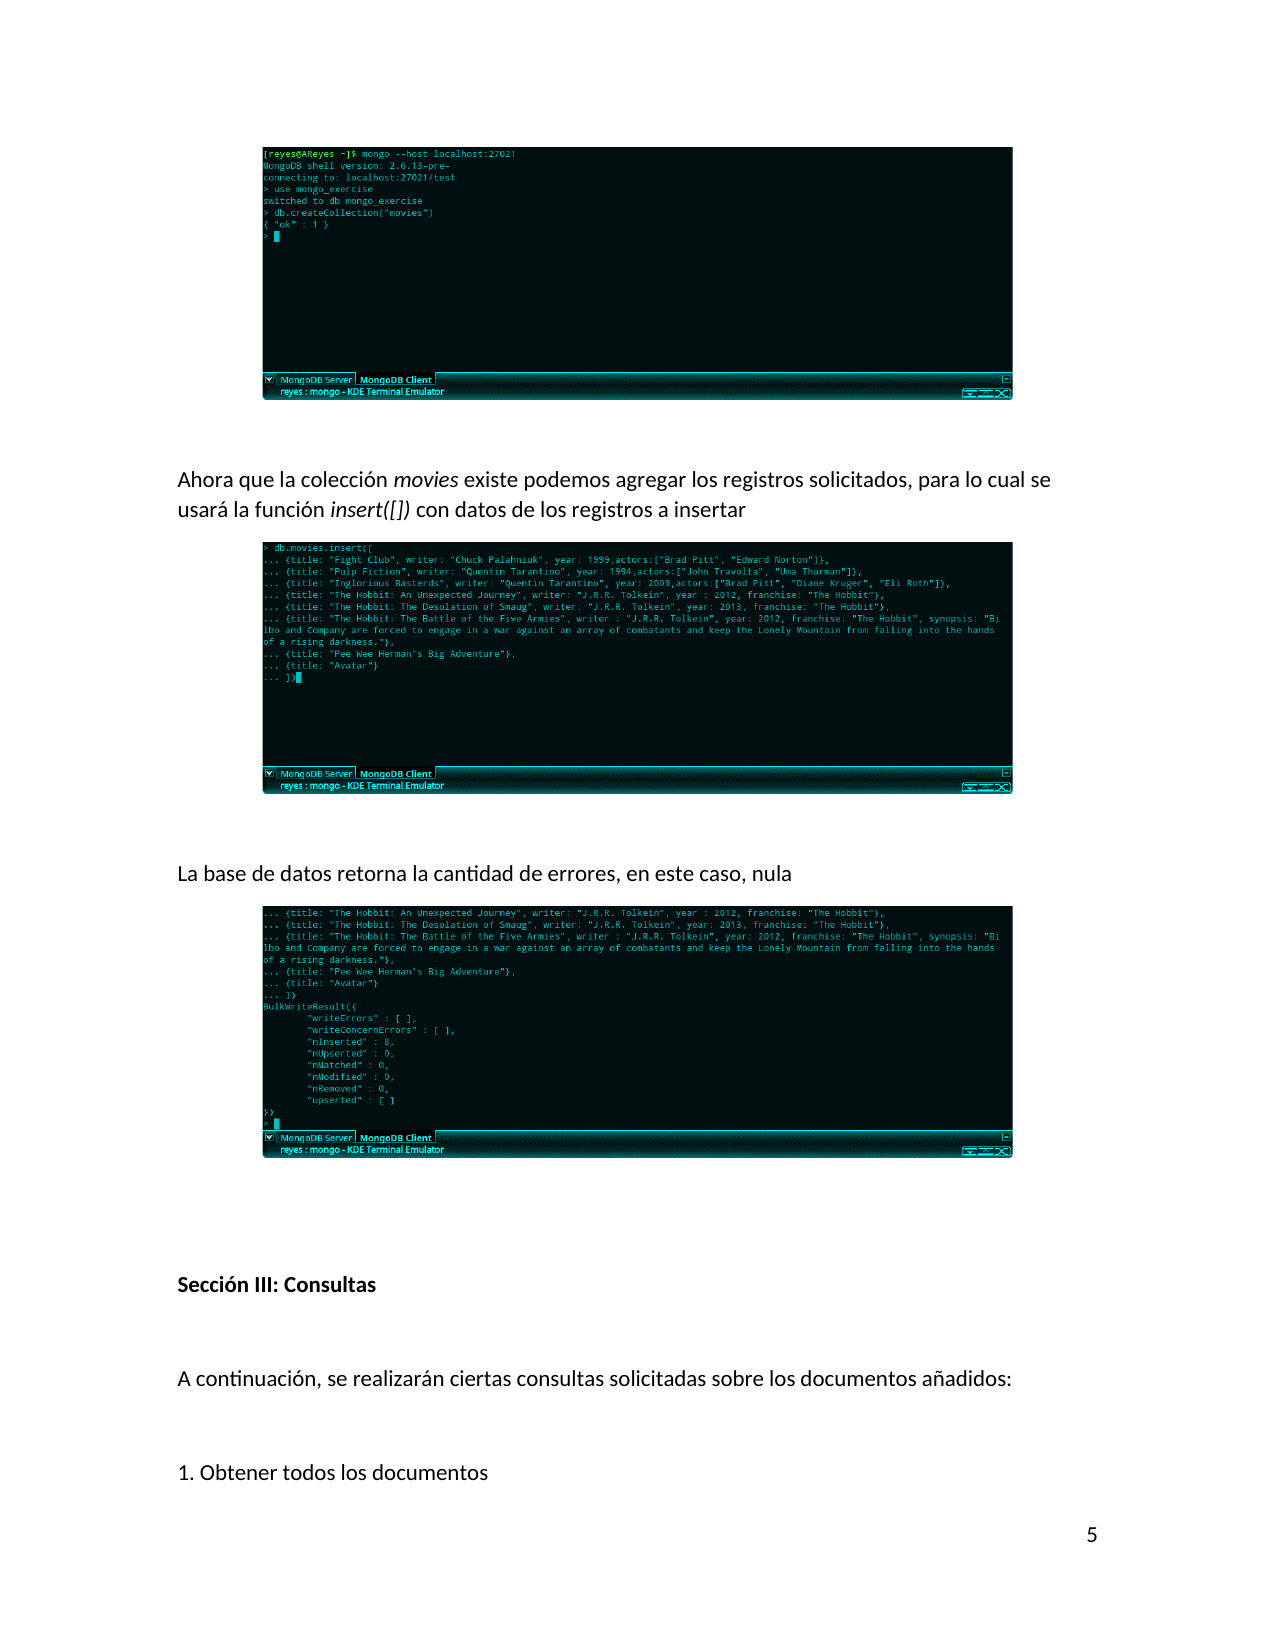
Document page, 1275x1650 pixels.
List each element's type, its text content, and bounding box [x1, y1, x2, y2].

text Sección III: Consultas [177, 1270, 1098, 1298]
picture [262, 147, 1013, 400]
text A continuación, se realizarán ciertas consultas solicitadas sobre los documentos añadidos: [177, 1364, 1098, 1392]
picture [262, 906, 1013, 1158]
text 1. Obtener todos los documentos [177, 1458, 1098, 1486]
picture [262, 542, 1013, 794]
text La base de datos retorna la cantidad de errores, en este caso, nula [177, 859, 1098, 887]
text Ahora que la colección movies existe podemos agregar los registros solicitados, para lo cual se usará la función insert([]) con datos de los registros a insertar [177, 465, 1098, 523]
